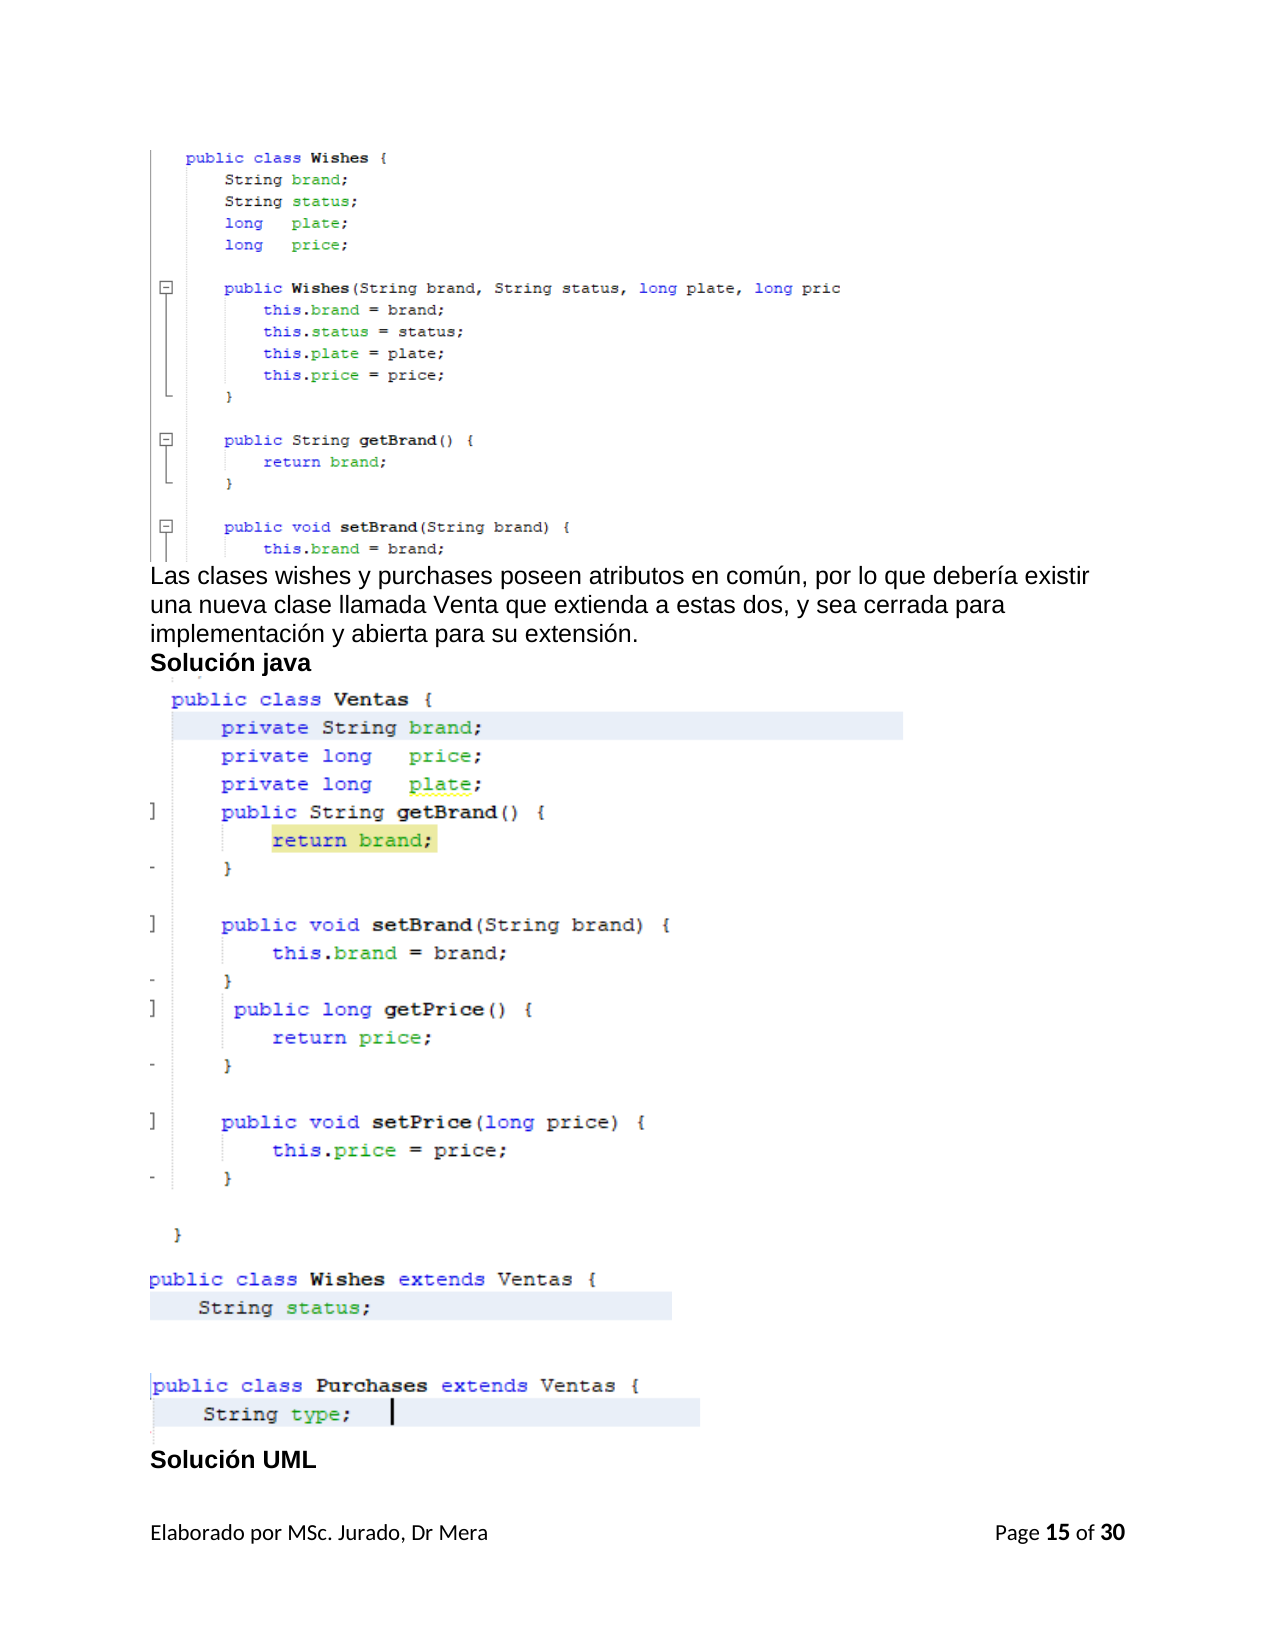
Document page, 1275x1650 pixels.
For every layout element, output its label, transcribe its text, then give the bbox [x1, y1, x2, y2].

text Solución UML [150, 1445, 1125, 1474]
text Las clases wishes y purchases poseen atributos en común, por lo que debería existir una nueva clase llamada Venta que extienda a estas dos, y sea cerrada para implementación y abierta para su extensión. [150, 561, 1125, 648]
picture [150, 676, 904, 1446]
picture [150, 150, 841, 562]
text Solución java [150, 648, 1125, 676]
